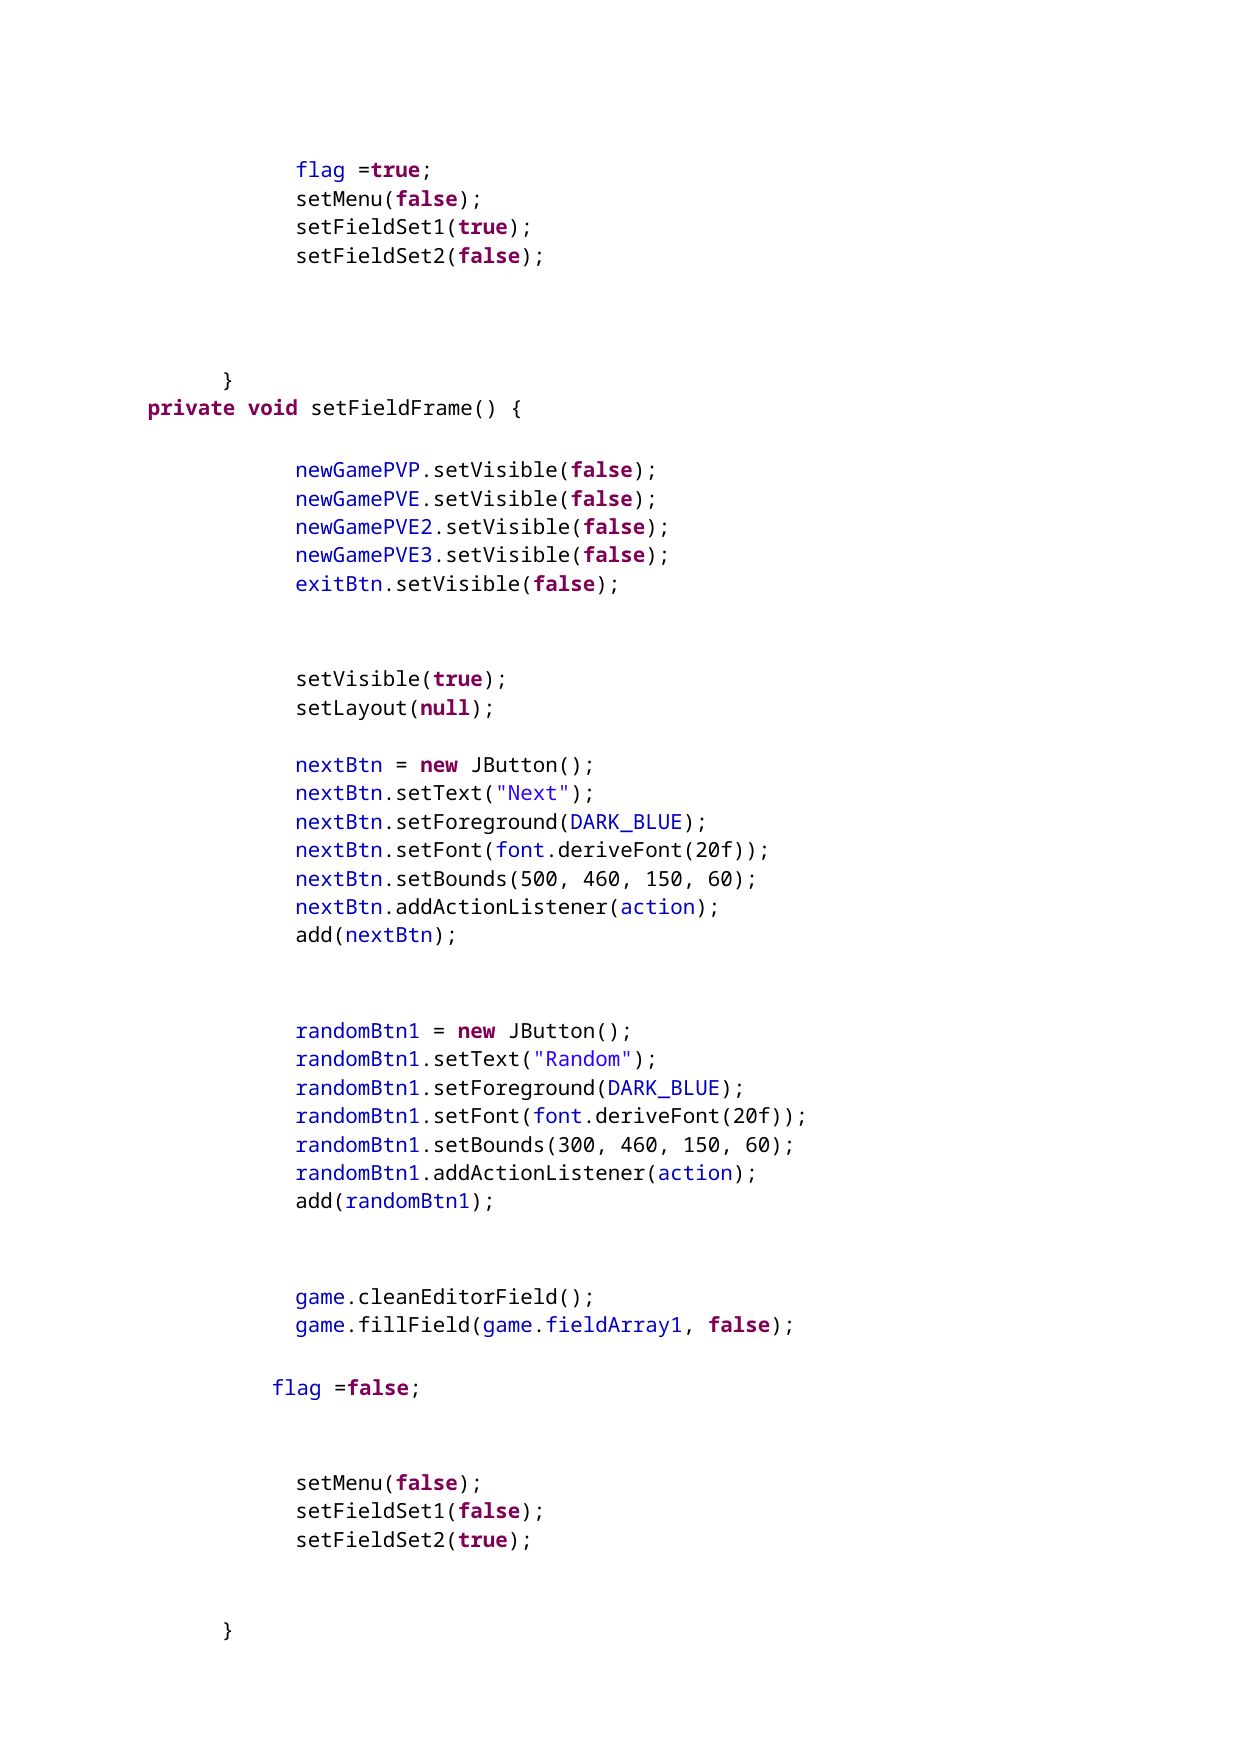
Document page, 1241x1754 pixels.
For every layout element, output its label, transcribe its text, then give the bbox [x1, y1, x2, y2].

text } [148, 1615, 1152, 1644]
text randomBtn1.addActionListener(action); [148, 1158, 1152, 1187]
text } [148, 365, 1152, 393]
text randomBtn1 = new JButton(); [148, 1016, 1152, 1044]
text private void setFieldFrame() { [148, 393, 1152, 422]
text newGamePVE.setVisible(false); [148, 484, 1152, 512]
text newGamePVE3.setVisible(false); [148, 541, 1152, 569]
text nextBtn.setBounds(500, 460, 150, 60); [148, 864, 1152, 892]
text flag =false; [148, 1373, 1152, 1401]
text add(nextBtn); [148, 921, 1152, 949]
text randomBtn1.setText("Random"); [148, 1044, 1152, 1073]
text setMenu(false); [148, 1468, 1152, 1497]
text setFieldSet2(false); [148, 241, 1152, 269]
text nextBtn.setForeground(DARK_BLUE); [148, 807, 1152, 835]
text game.fillField(game.fieldArray1, false); [148, 1311, 1152, 1339]
text setMenu(false); [148, 184, 1152, 212]
text game.cleanEditorField(); [148, 1282, 1152, 1311]
text add(randomBtn1); [148, 1187, 1152, 1215]
text nextBtn.setFont(font.deriveFont(20f)); [148, 835, 1152, 864]
text setFieldSet2(true); [148, 1525, 1152, 1553]
text exitBtn.setVisible(false); [148, 569, 1152, 597]
text randomBtn1.setBounds(300, 460, 150, 60); [148, 1130, 1152, 1158]
text newGamePVE2.setVisible(false); [148, 512, 1152, 541]
text nextBtn = new JButton(); [148, 750, 1152, 778]
text setFieldSet1(true); [148, 212, 1152, 241]
text newGamePVP.setVisible(false); [148, 455, 1152, 484]
text nextBtn.addActionListener(action); [148, 892, 1152, 921]
text nextBtn.setText("Next"); [148, 778, 1152, 807]
text setLayout(null); [148, 693, 1152, 721]
text flag =true; [148, 156, 1152, 184]
text setVisible(true); [148, 664, 1152, 693]
text randomBtn1.setForeground(DARK_BLUE); [148, 1073, 1152, 1101]
text randomBtn1.setFont(font.deriveFont(20f)); [148, 1101, 1152, 1130]
text setFieldSet1(false); [148, 1497, 1152, 1525]
